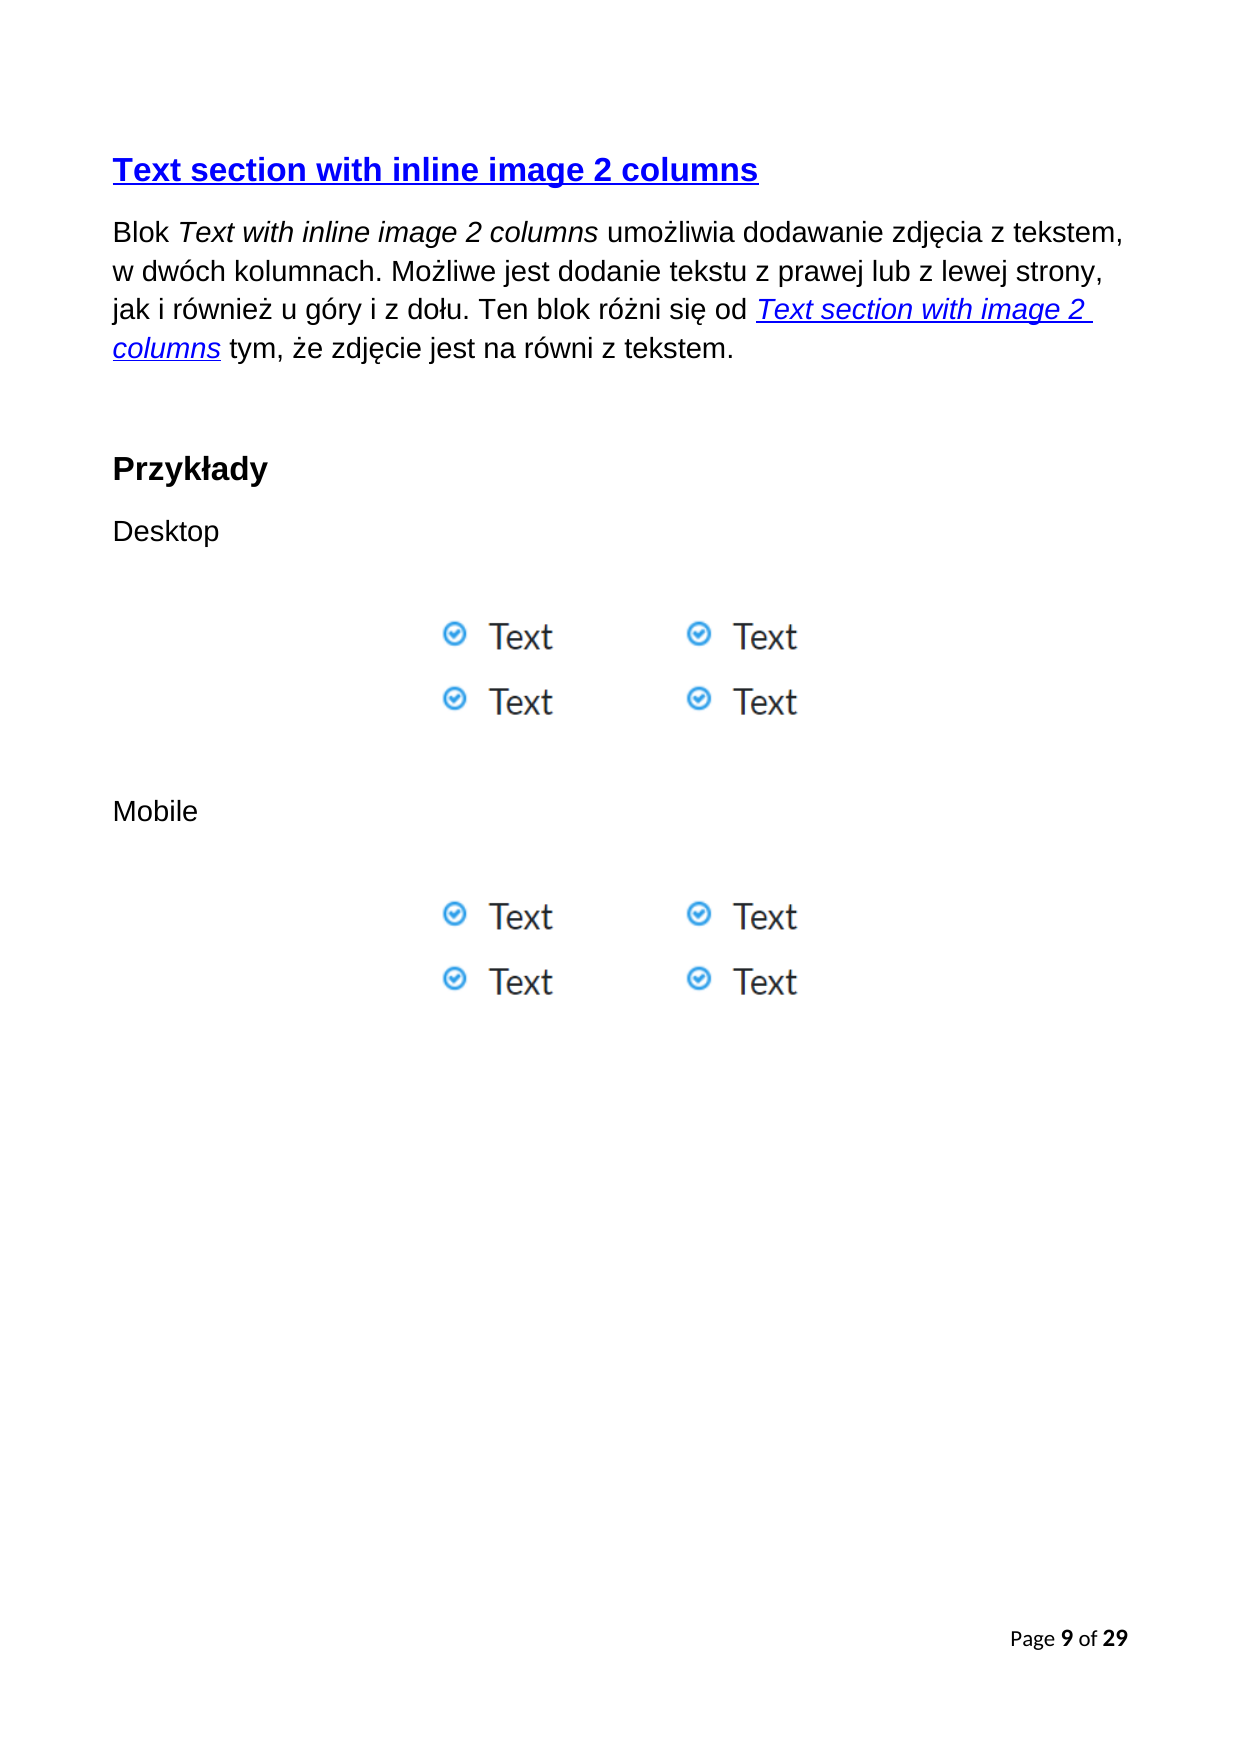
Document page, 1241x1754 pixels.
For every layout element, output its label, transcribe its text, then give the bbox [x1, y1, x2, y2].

picture [380, 573, 860, 770]
text Text section with inline image 2 columns [112, 150, 1128, 188]
picture [380, 853, 860, 1050]
text Blok Text with inline image 2 columns umożliwia dodawanie zdjęcia z tekstem, w dwóch kolumnach. Możliwe jest dodanie tekstu z prawej lub z lewej strony, jak i również u góry i z dołu. Ten blok różni się od Text section with image 2 columns tym, że zdjęcie jest na równi z tekstem. [112, 215, 1128, 364]
text Mobile [112, 794, 1128, 828]
text Przykłady [112, 449, 1128, 488]
text Desktop [112, 514, 1128, 548]
